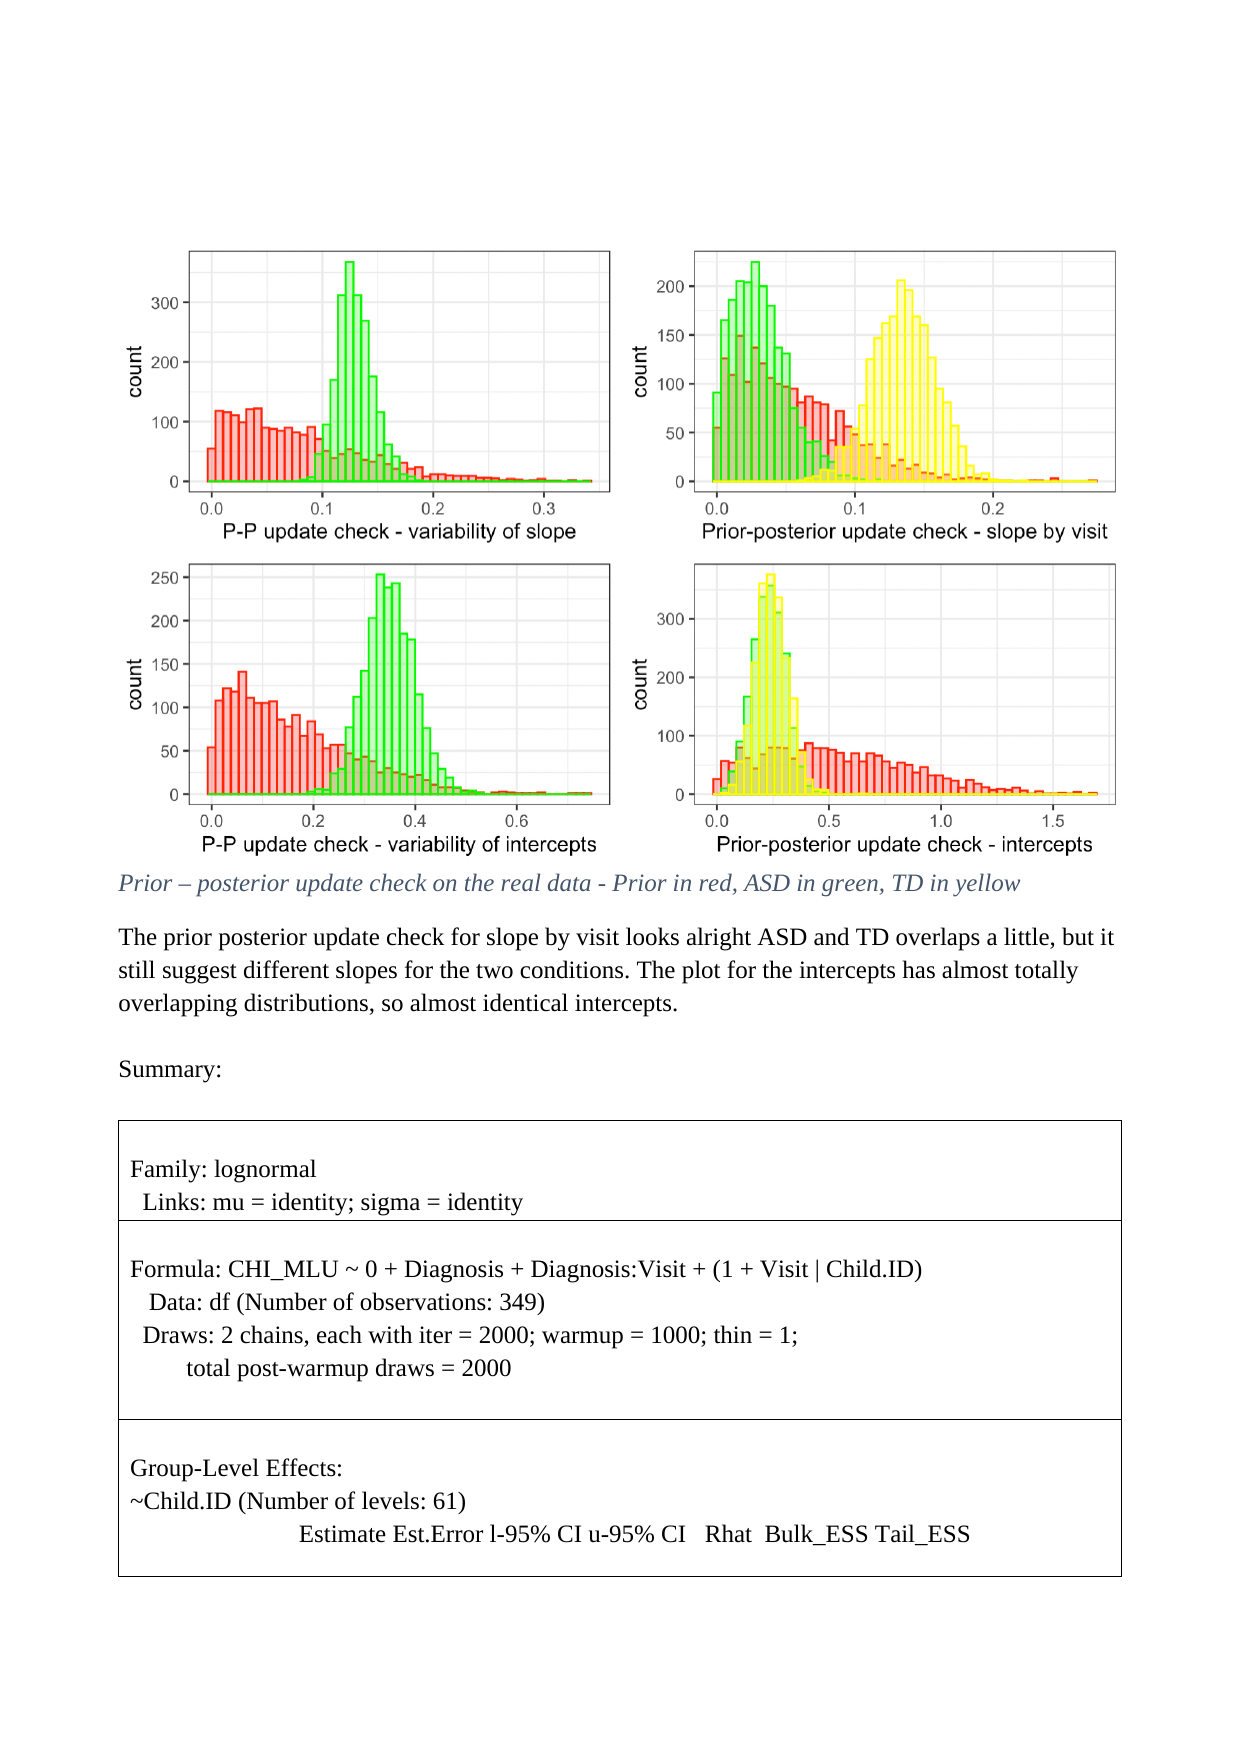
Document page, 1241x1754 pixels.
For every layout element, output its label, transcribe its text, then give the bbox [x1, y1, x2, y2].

text The prior posterior update check for slope by visit looks alright ASD and TD overlaps a little, but it still suggest different slopes for the two conditions. The plot for the intercepts has almost totally overlapping distributions, so almost identical intercepts. [118, 922, 1122, 1016]
text Summary: [118, 1054, 1122, 1082]
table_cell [119, 1420, 1121, 1576]
text Prior – posterior update check on the real data - Prior in red, ASD in green, TD in yellow [118, 868, 1122, 897]
table_cell Formula: CHI_MLU ~ 0 + Diagnosis + Diagnosis:Visit + (1 + Visit | Child.ID) Data: df (Number of observations: 349) Draws: 2 chains, each with iter = 2000; warmup = 1000; thin = 1; total post-warmup draws = 2000 [119, 1221, 1121, 1419]
table_header Family: lognormal Links: mu = identity; sigma = identity [119, 1121, 1121, 1220]
picture [118, 243, 1123, 864]
